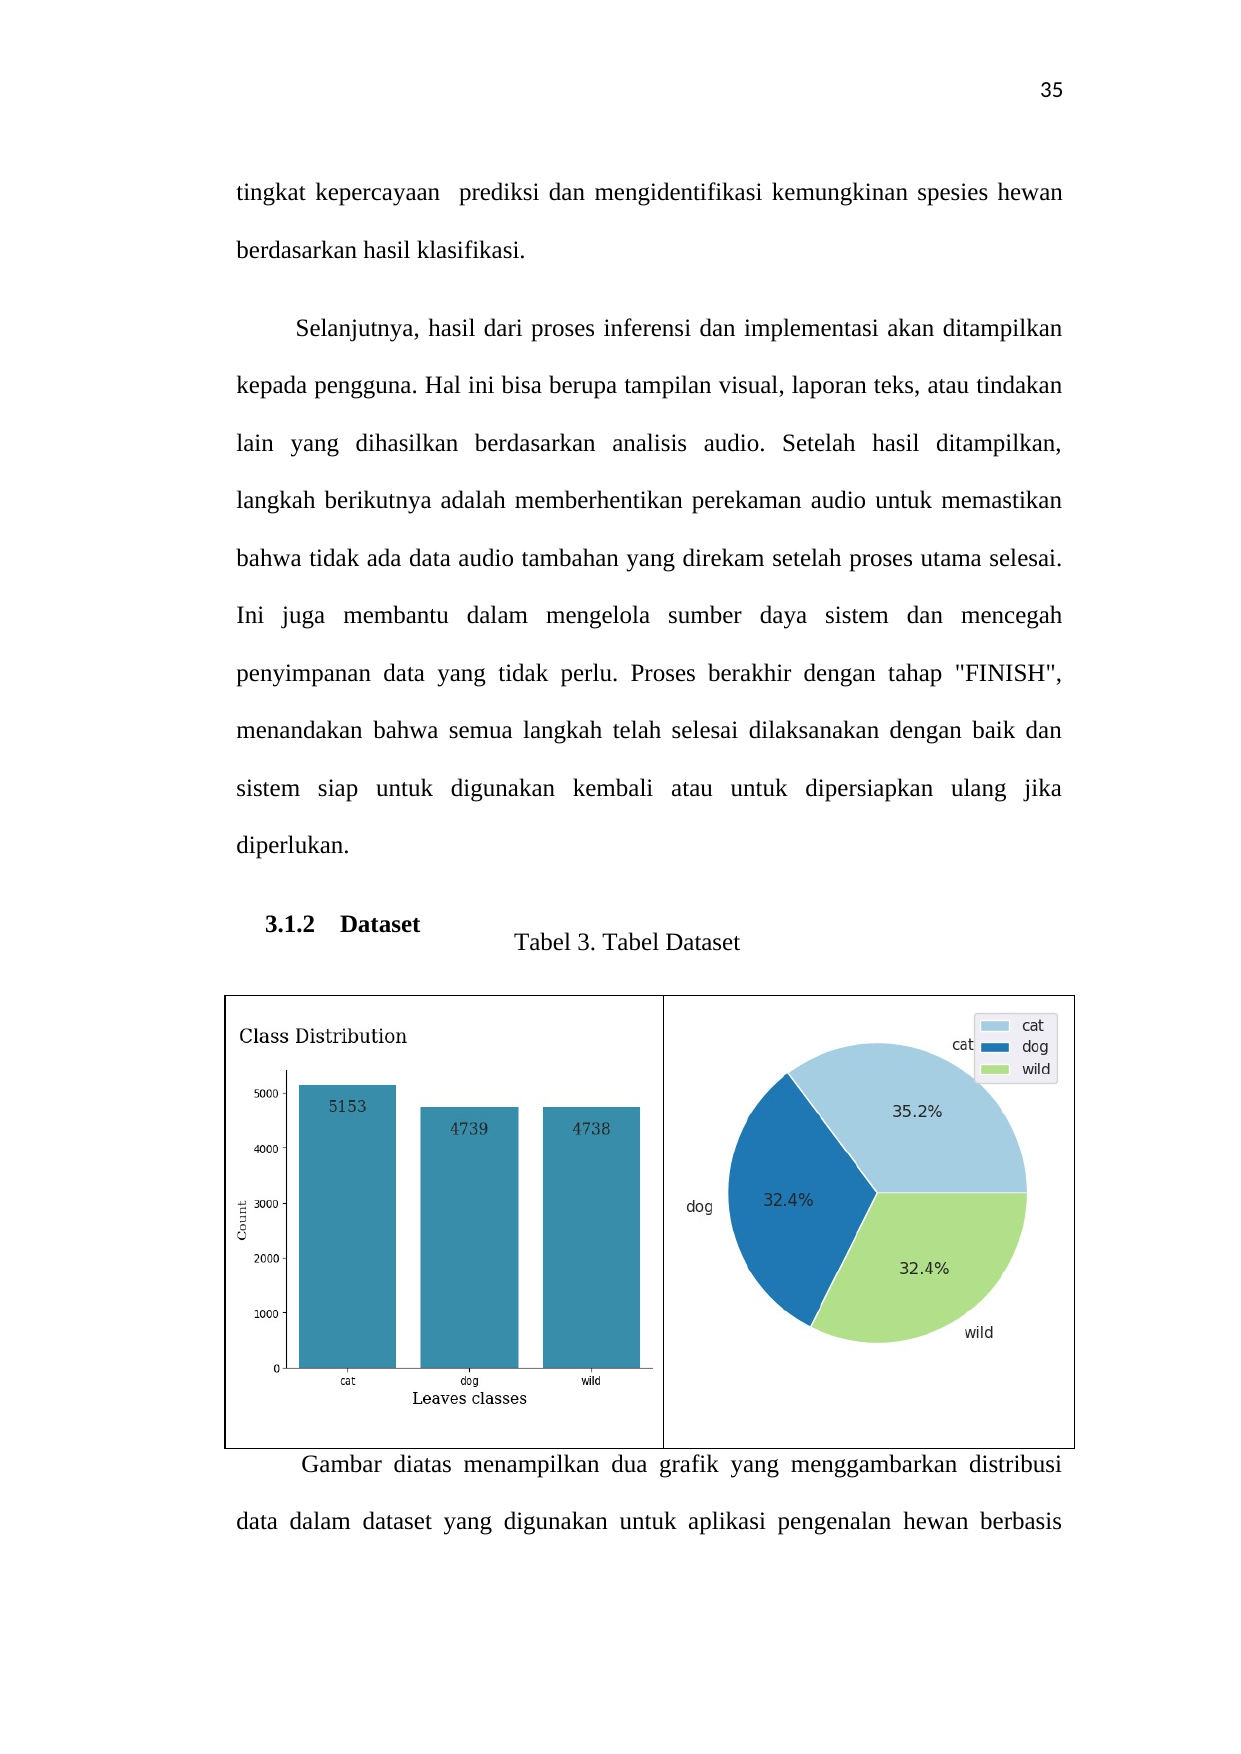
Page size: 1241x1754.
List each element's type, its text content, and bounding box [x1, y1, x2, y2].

text Selanjutnya, hasil dari proses inferensi dan implementasi akan ditampilkan kepada pengguna. Hal ini bisa berupa tampilan visual, laporan teks, atau tindakan lain yang dihasilkan berdasarkan analisis audio. Setelah hasil ditampilkan, langkah berikutnya adalah memberhentikan perekaman audio untuk memastikan bahwa tidak ada data audio tambahan yang direkam setelah proses utama selesai. Ini juga membantu dalam mengelola sumber daya sistem dan mencegah penyimpanan data yang tidak perlu. Proses berakhir dengan tahap "FINISH", menandakan bahwa semua langkah telah selesai dilaksanakan dengan baik dan sistem siap untuk digunakan kembali atau untuk dipersiapkan ulang jika diperlukan. [236, 313, 1063, 859]
picture [229, 1020, 659, 1414]
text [236, 1449, 1063, 1535]
table_header [226, 996, 663, 1448]
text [236, 177, 1063, 263]
subtitle Dataset [265, 909, 1063, 938]
picture [675, 996, 1074, 1390]
table_header [664, 996, 1074, 1448]
